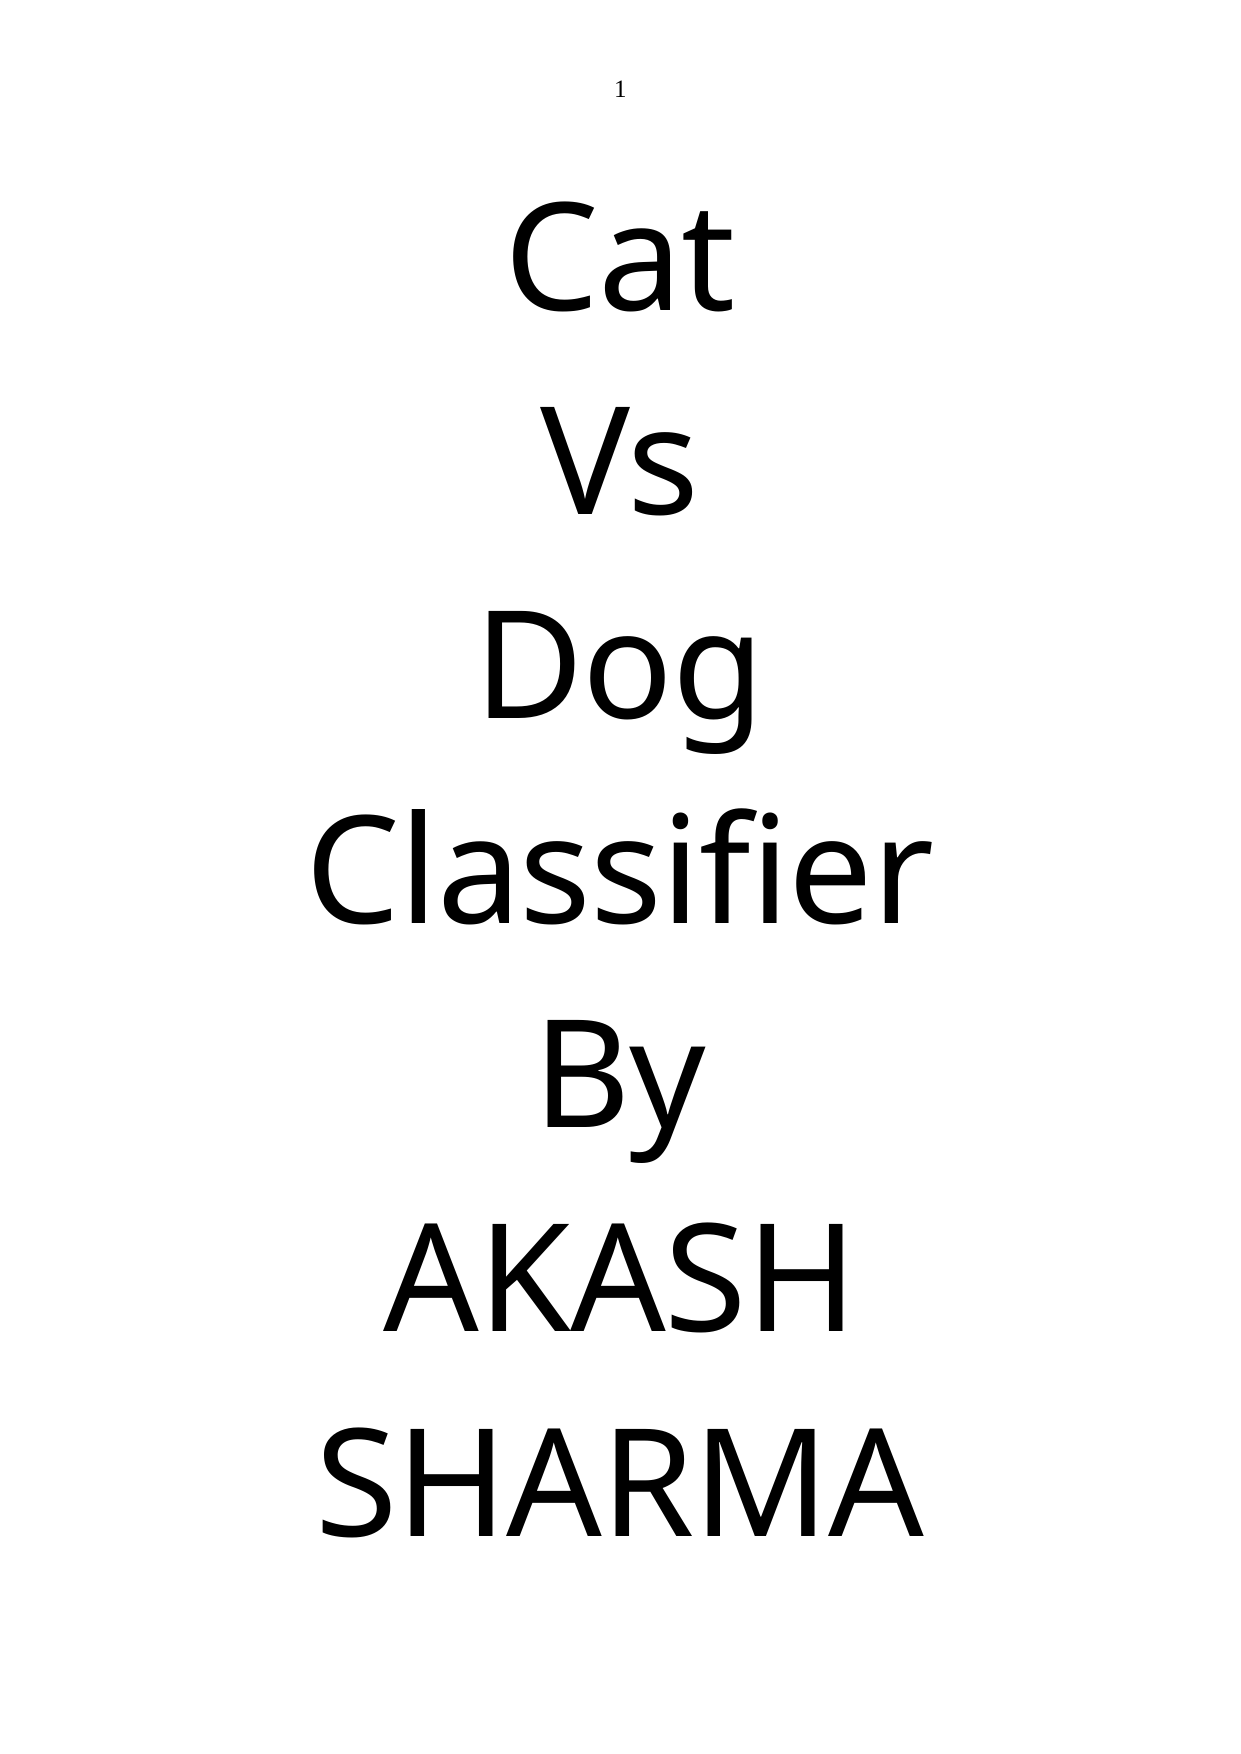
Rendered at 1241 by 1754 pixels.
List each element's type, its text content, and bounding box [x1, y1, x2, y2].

title Classifier [150, 763, 1090, 967]
title Cat [150, 150, 1090, 354]
title By [150, 967, 1090, 1171]
title Vs [150, 354, 1090, 558]
title Dog [150, 558, 1090, 763]
title AKASH SHARMA [150, 1171, 1090, 1580]
